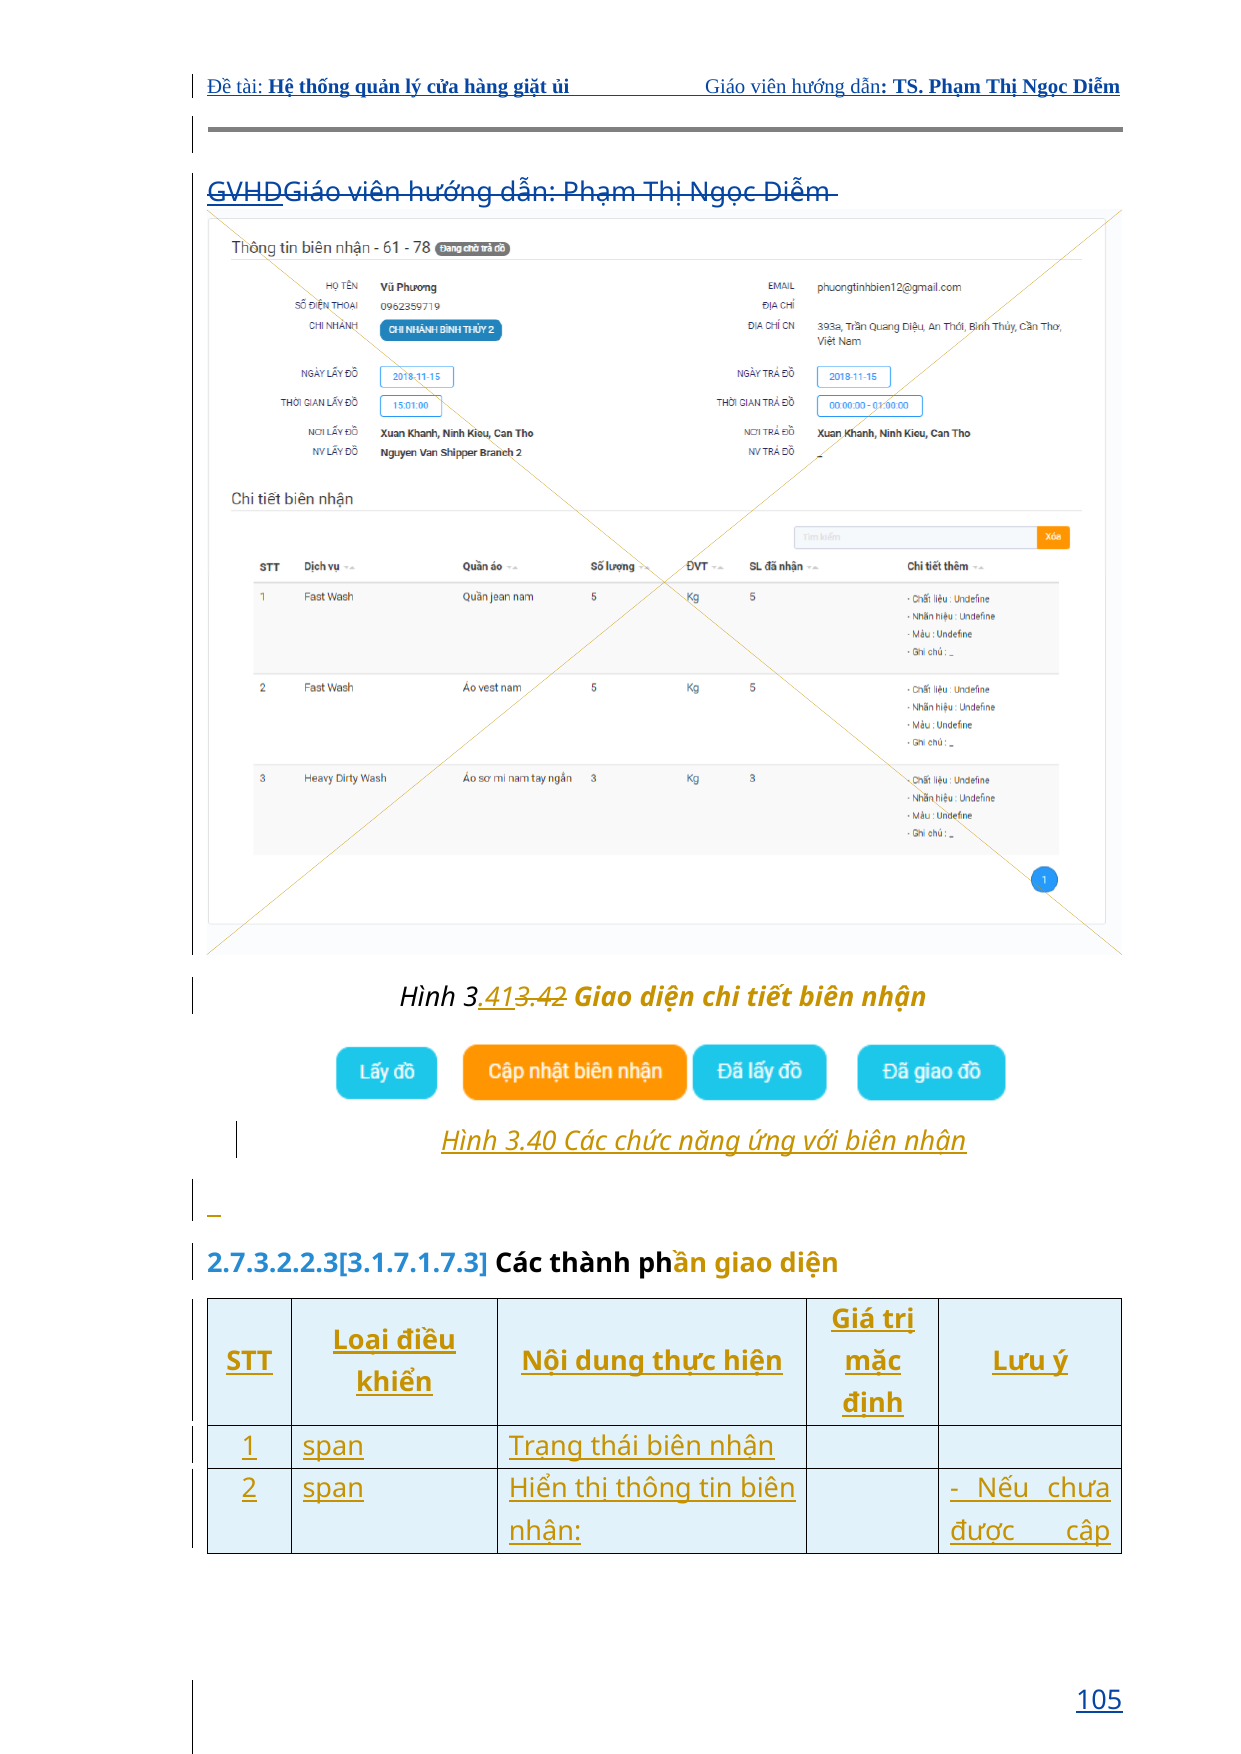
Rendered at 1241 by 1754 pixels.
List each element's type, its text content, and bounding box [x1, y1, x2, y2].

picture [456, 1036, 837, 1115]
text Hình 3 Giao diện chi tiết biên nhận [207, 977, 1122, 1014]
subtitle Các thành phần giao diện [207, 1243, 1122, 1280]
picture [850, 1029, 1026, 1106]
picture [208, 209, 1121, 581]
picture [206, 211, 663, 954]
picture [208, 583, 1120, 955]
picture [666, 210, 1123, 954]
picture [326, 1036, 448, 1111]
